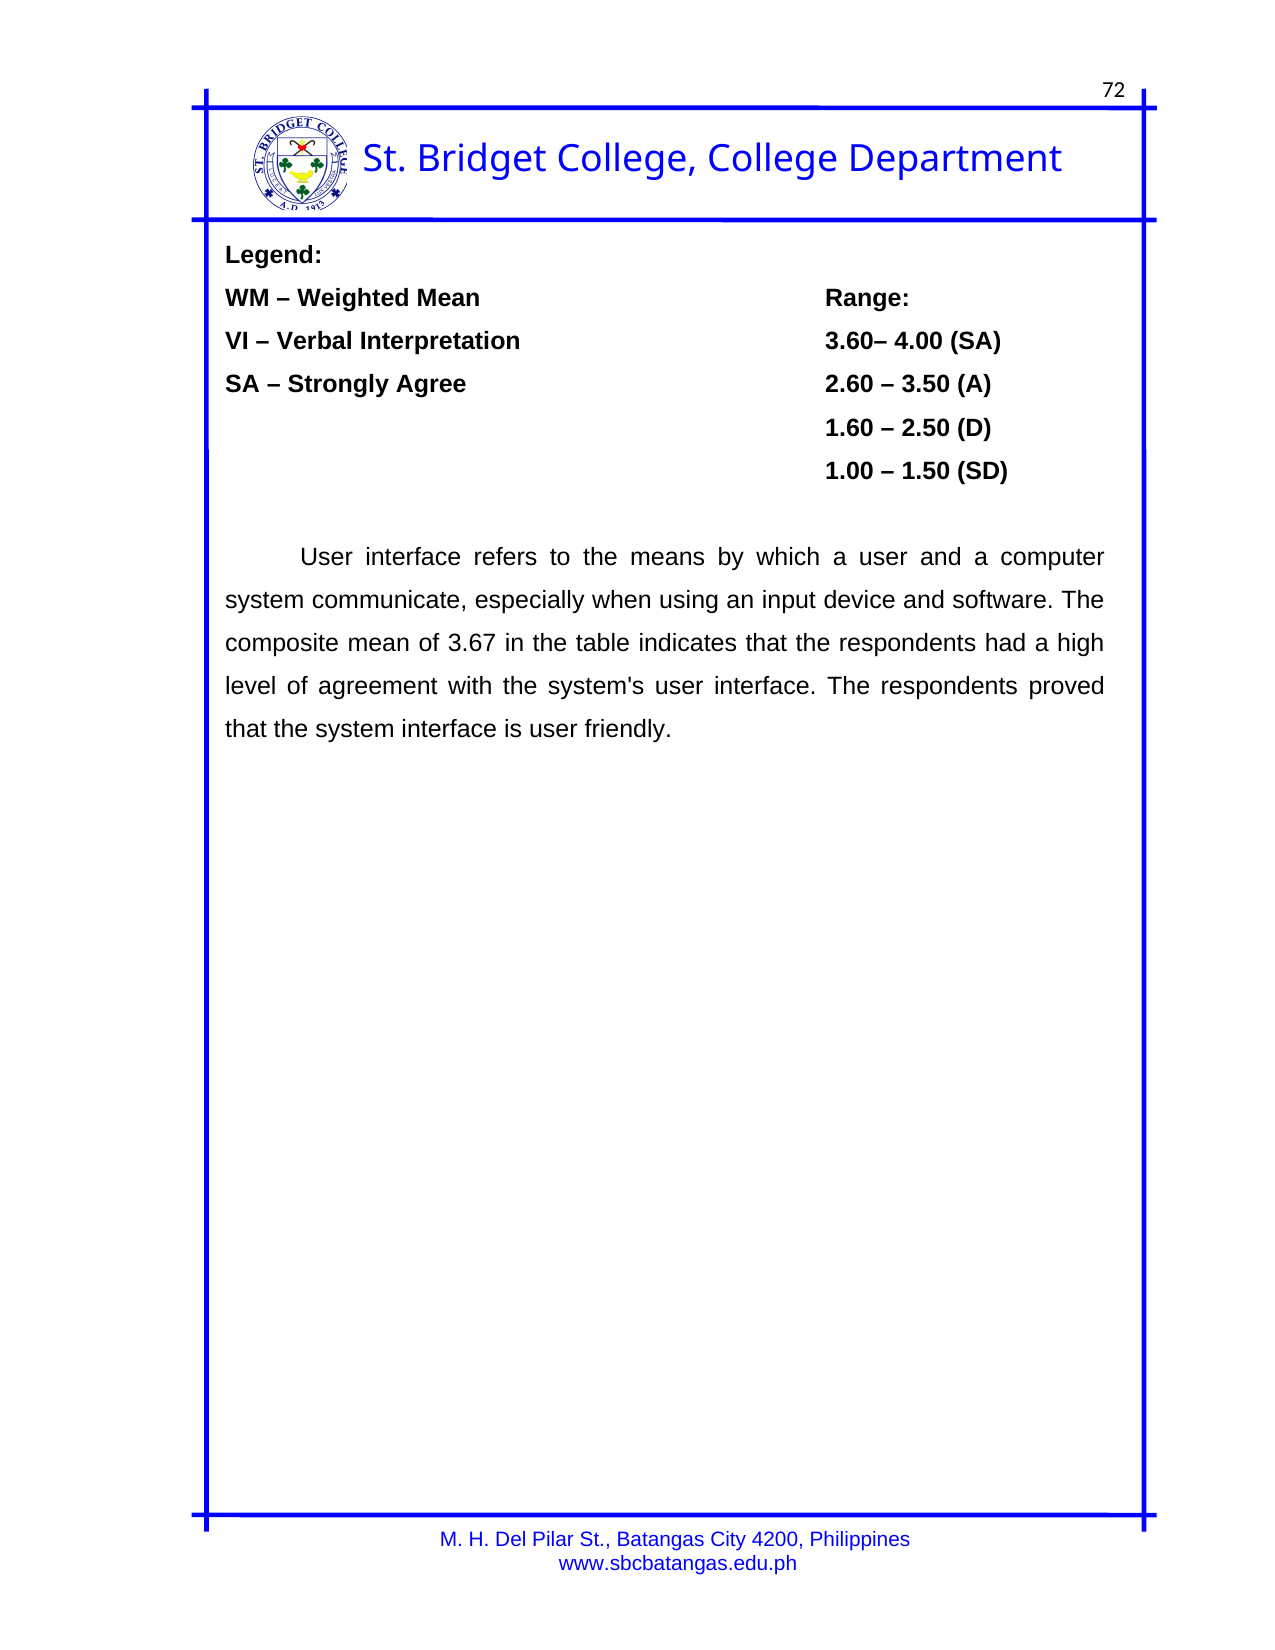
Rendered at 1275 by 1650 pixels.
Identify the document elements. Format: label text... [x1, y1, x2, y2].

text VI – Verbal Interpretation 3.60– 4.00 (SA) [225, 326, 1106, 354]
text 1.00 – 1.50 (SD) [225, 456, 1106, 484]
picture [253, 116, 347, 211]
text User interface refers to the means by which a user and a computer system communicate, especially when using an input device and software. The composite mean of 3.67 in the table indicates that the respondents had a high level of agreement with the system's user interface. The respondents proved that the system interface is user friendly. [225, 542, 1106, 743]
text Legend: [225, 239, 1106, 268]
text 1.60 – 2.50 (D) [225, 412, 1106, 441]
text SA – Strongly Agree 2.60 – 3.50 (A) [225, 369, 1106, 398]
text WM – Weighted Mean Range: [225, 283, 1106, 311]
